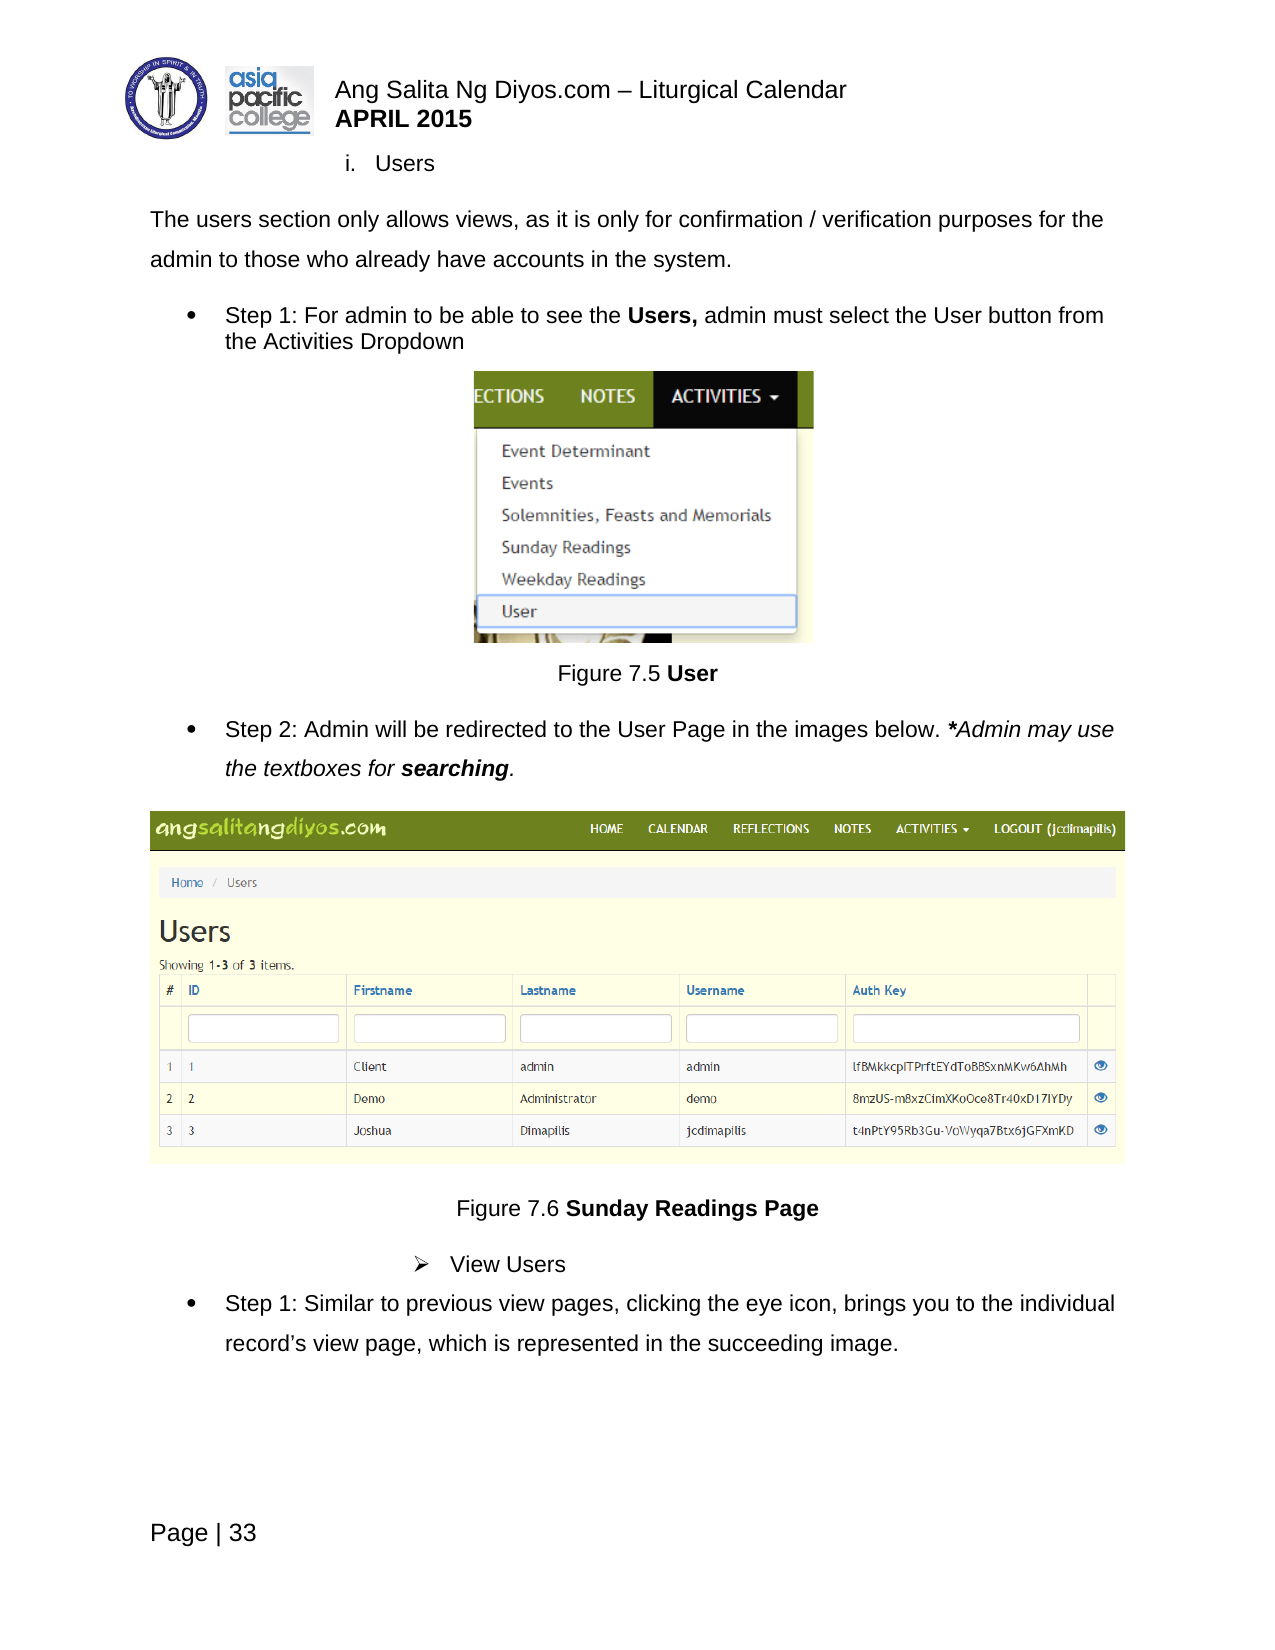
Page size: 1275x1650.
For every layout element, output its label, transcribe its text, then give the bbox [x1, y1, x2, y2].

text Figure 7.6 Sunday Readings Page [150, 1194, 1125, 1221]
text The users section only allows views, as it is only for confirmation / verification purposes for the admin to those who already have accounts in the system. [150, 206, 1125, 272]
picture [473, 371, 814, 643]
list Step 1: For admin to be able to see the Users, admin must select the User button from the Activities Dropdown [187, 302, 1125, 354]
list Step 1: Similar to previous view pages, clicking the eye icon, brings you to the individual record’s view page, which is represented in the succeeding image. [187, 1290, 1125, 1356]
picture [121, 53, 211, 143]
text Figure 7.5 User [150, 660, 1125, 686]
picture [225, 66, 314, 136]
list View Users [412, 1251, 1125, 1277]
list Step 2: Admin will be redirected to the User Page in the images below. *Admin may use the textboxes for searching. [187, 716, 1125, 782]
list Users [356, 150, 1125, 176]
